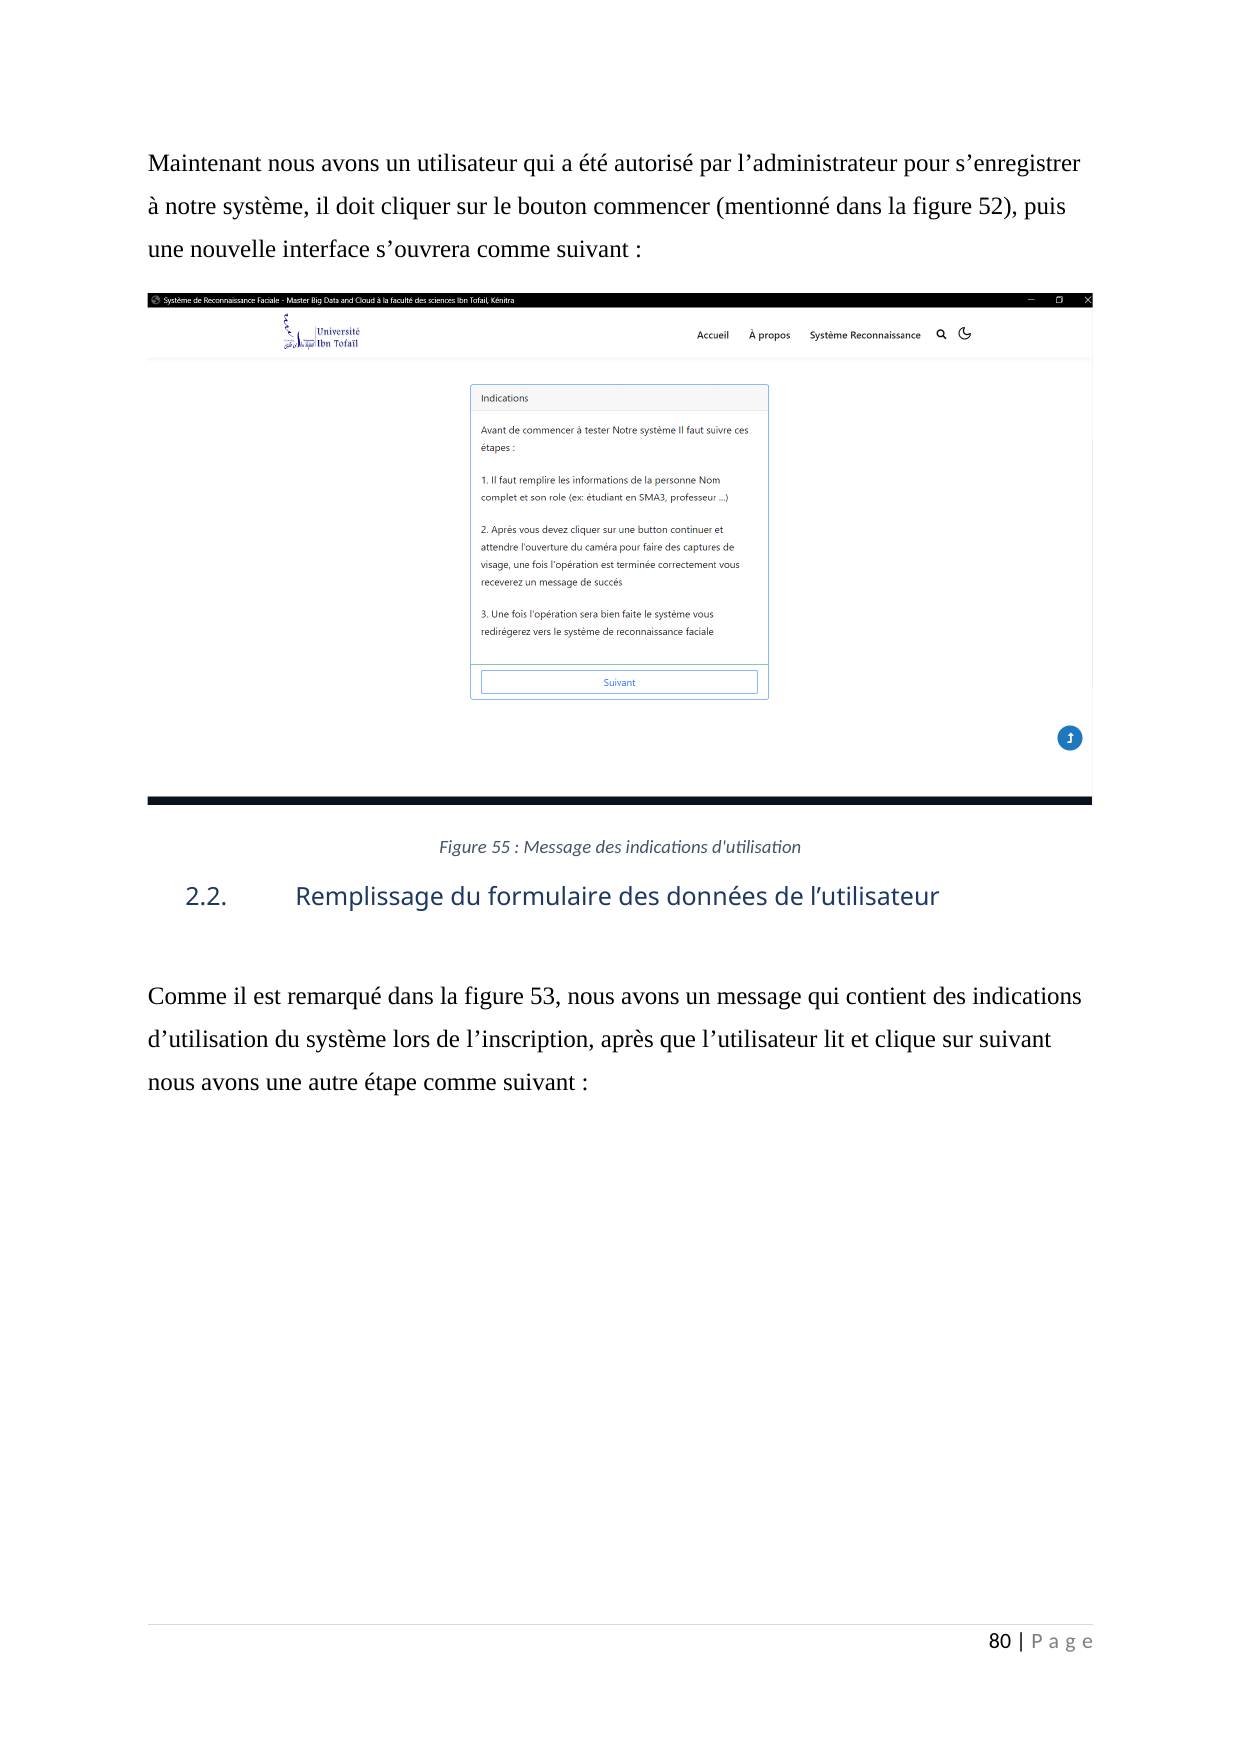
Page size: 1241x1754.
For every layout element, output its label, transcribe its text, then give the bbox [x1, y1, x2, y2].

subtitle Remplissage du formulaire des données de l’utilisateur [185, 879, 1093, 913]
text Comme il est remarqué dans la figure 53, nous avons un message qui contient des indications d’utilisation du système lors de l’inscription, après que l’utilisateur lit et clique sur suivant nous avons une autre étape comme suivant : [148, 981, 1093, 1096]
picture [147, 293, 1093, 805]
text Maintenant nous avons un utilisateur qui a été autorisé par l’administrateur pour s’enregistrer à notre système, il doit cliquer sur le bouton commencer (mentionné dans la figure 52), puis une nouvelle interface s’ouvrera comme suivant : [148, 148, 1093, 263]
